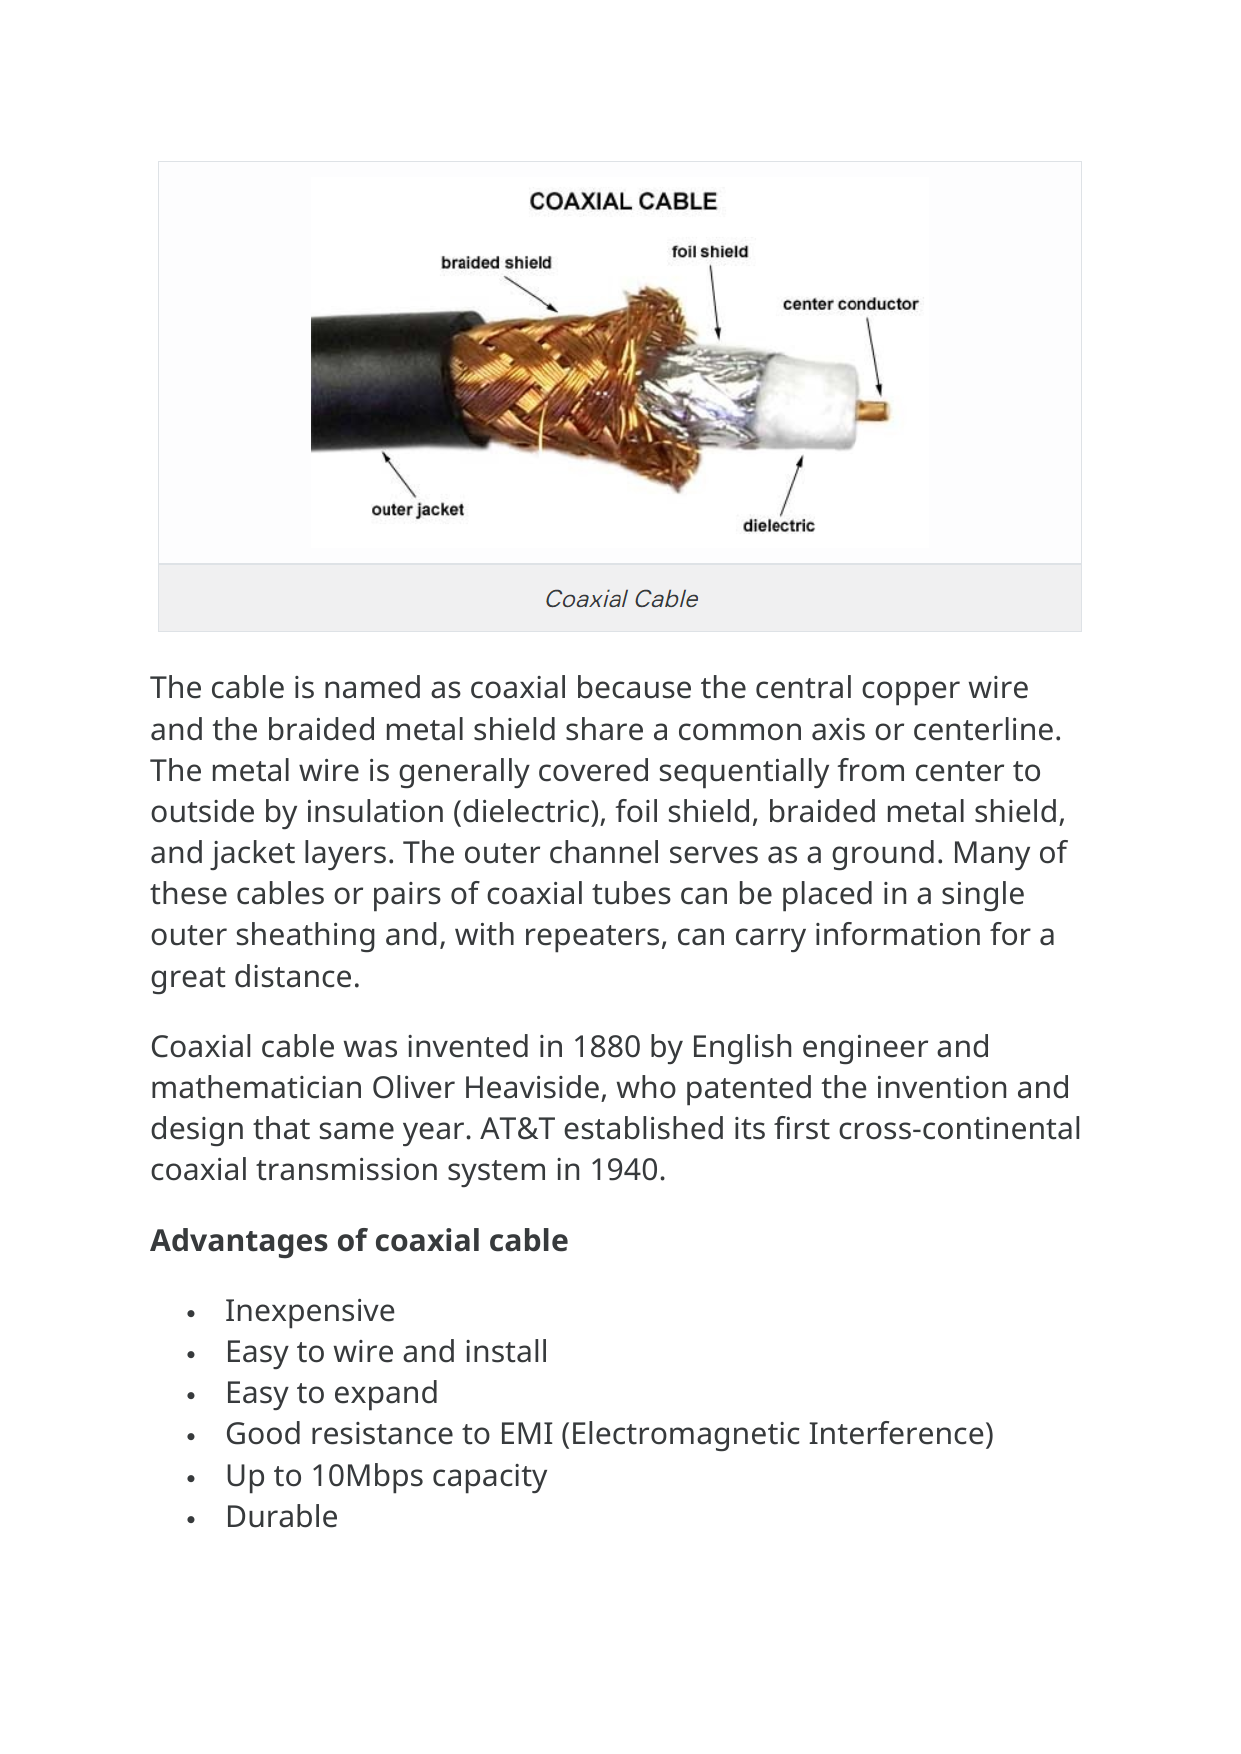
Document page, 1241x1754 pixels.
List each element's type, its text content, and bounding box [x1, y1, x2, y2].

text The cable is named as coaxial because the central copper wire and the braided metal shield share a common axis or centerline. The metal wire is generally covered sequentially from center to outside by insulation (dielectric), foil shield, braided metal shield, and jacket layers. The outer channel serves as a ground. Many of these cables or pairs of coaxial tubes can be placed in a single outer sheathing and, with repeaters, can carry information for a great distance. [150, 667, 1090, 996]
list Inexpensive [187, 1289, 1090, 1330]
text Coaxial cable was invented in 1880 by English engineer and mathematician Oliver Heaviside, who patented the invention and design that same year. AT&T established its first cross-continental coaxial transmission system in 1940. [150, 1025, 1090, 1189]
list Easy to expand [187, 1371, 1090, 1412]
picture [150, 150, 1090, 638]
list Easy to wire and install [187, 1330, 1090, 1371]
list Durable [187, 1495, 1090, 1536]
text Advantages of coaxial cable [150, 1219, 1090, 1260]
list Good resistance to EMI (Electromagnetic Interference) [187, 1412, 1090, 1454]
list Up to 10Mbps capacity [187, 1454, 1090, 1495]
